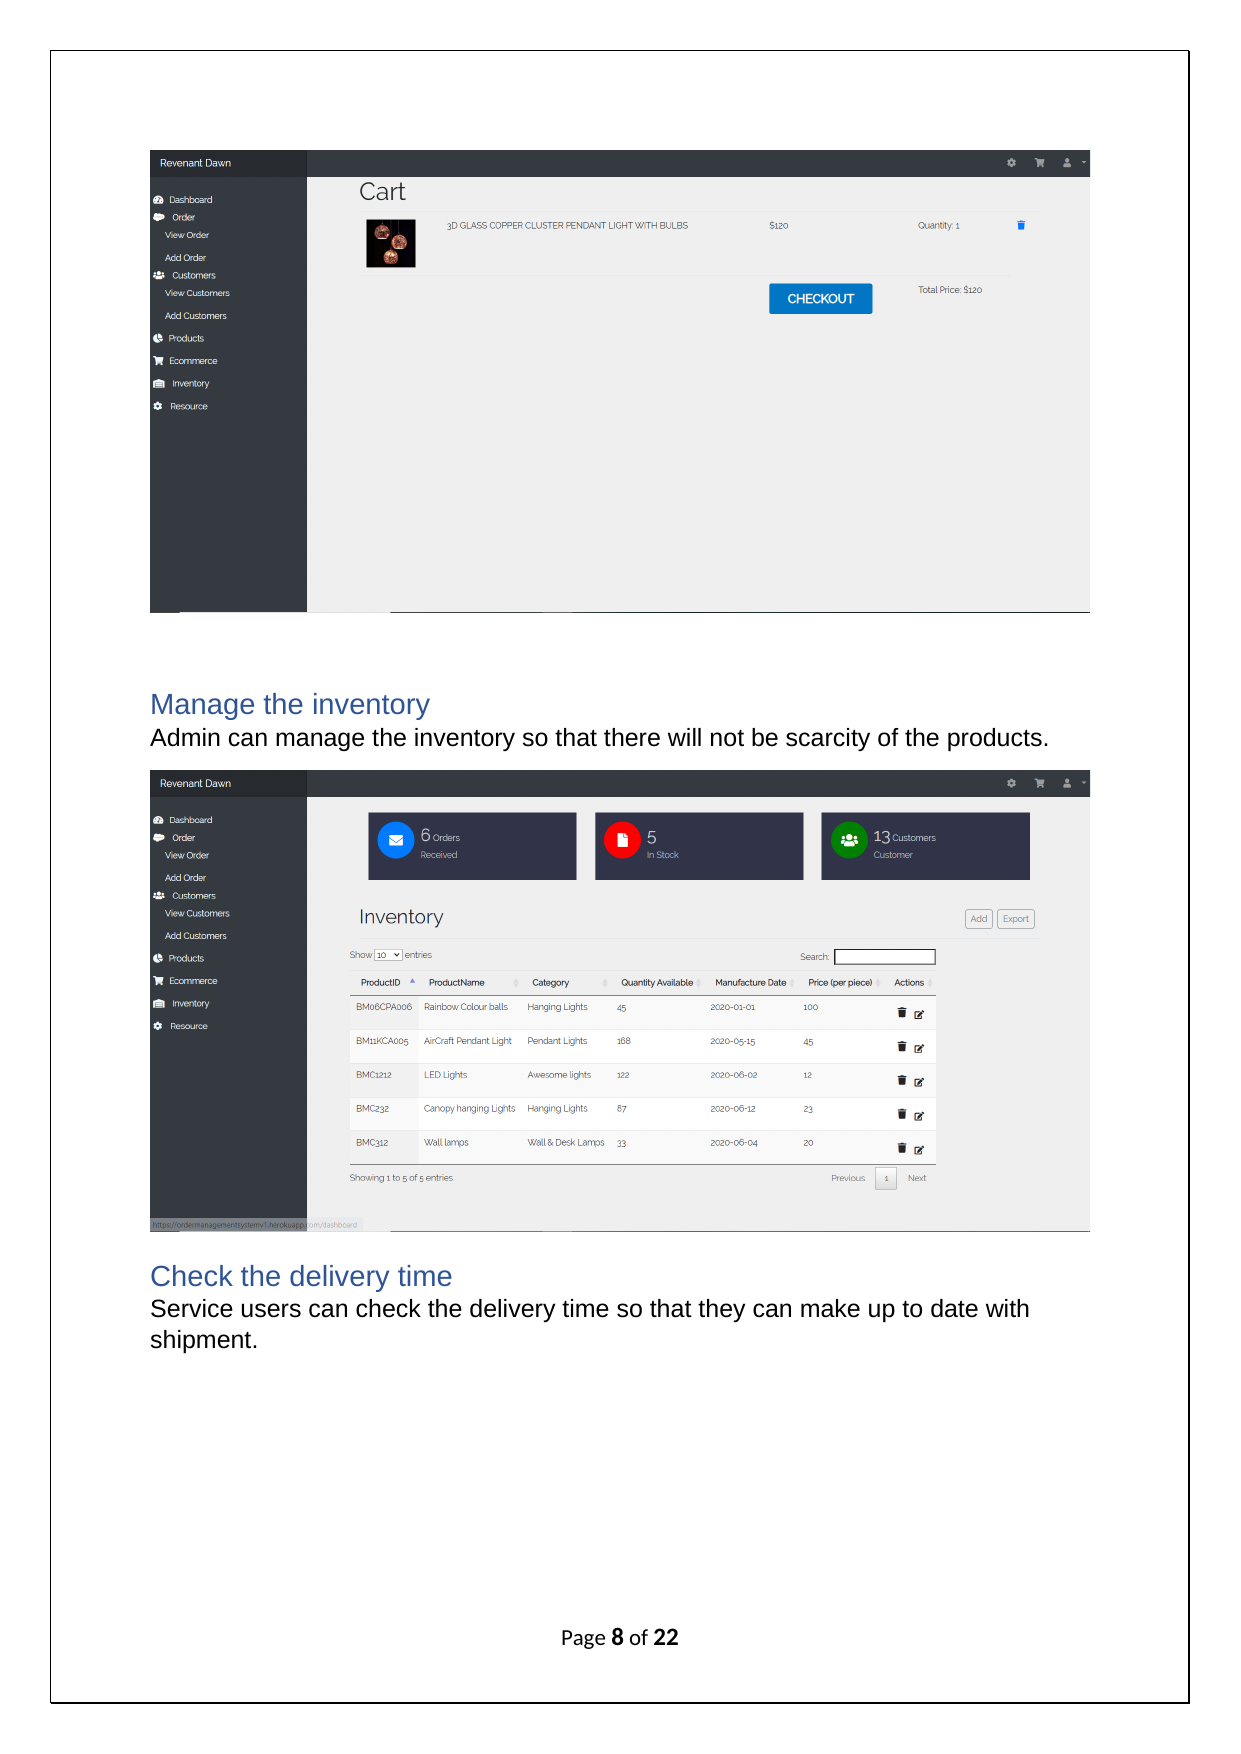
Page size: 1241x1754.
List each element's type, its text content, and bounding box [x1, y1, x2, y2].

subtitle Check the delivery time [150, 1259, 1089, 1292]
subtitle Manage the inventory [150, 687, 1089, 721]
text Admin can manage the inventory so that there will not be scarcity of the products. [150, 723, 1089, 751]
text Service users can check the delivery time so that they can make up to date with shipment. [150, 1294, 1089, 1354]
picture [150, 150, 1091, 613]
picture [150, 770, 1091, 1232]
